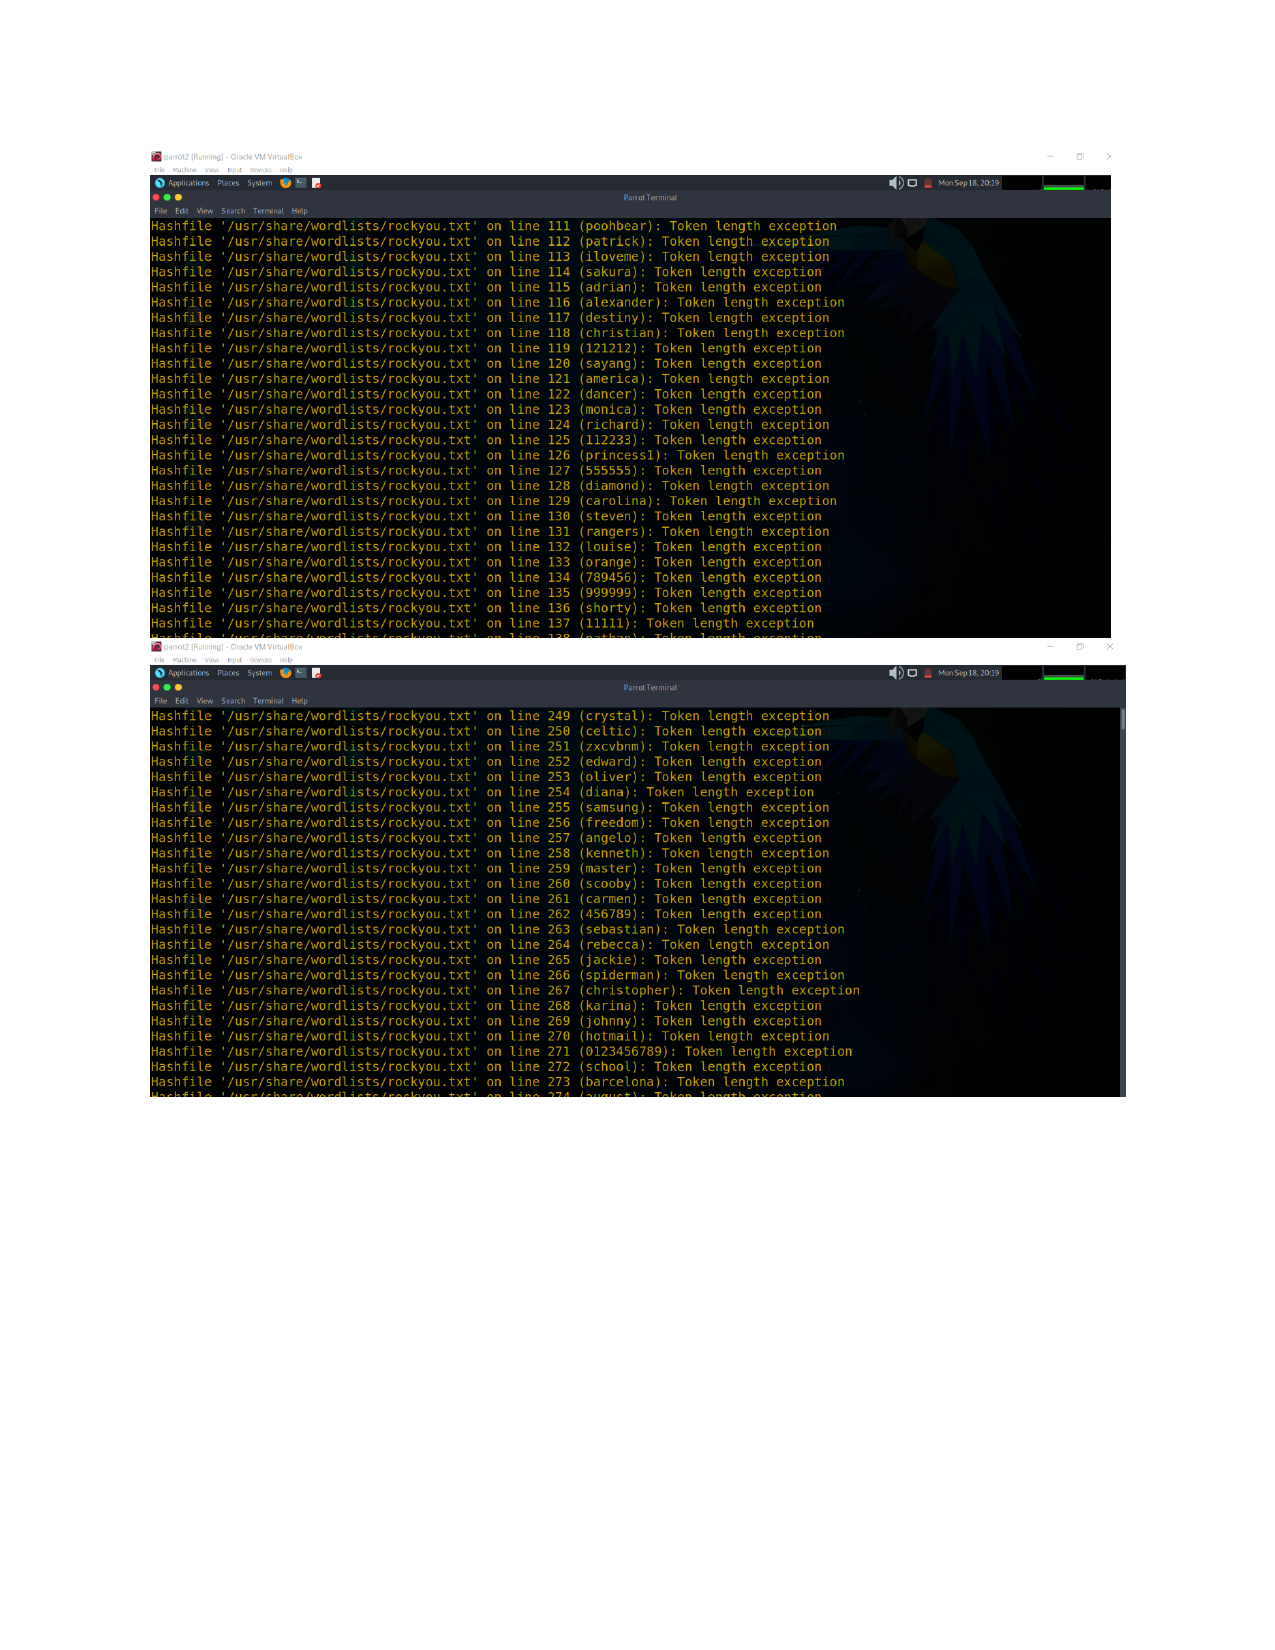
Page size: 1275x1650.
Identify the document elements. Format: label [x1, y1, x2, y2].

picture [150, 150, 1111, 638]
picture [150, 639, 1125, 1097]
